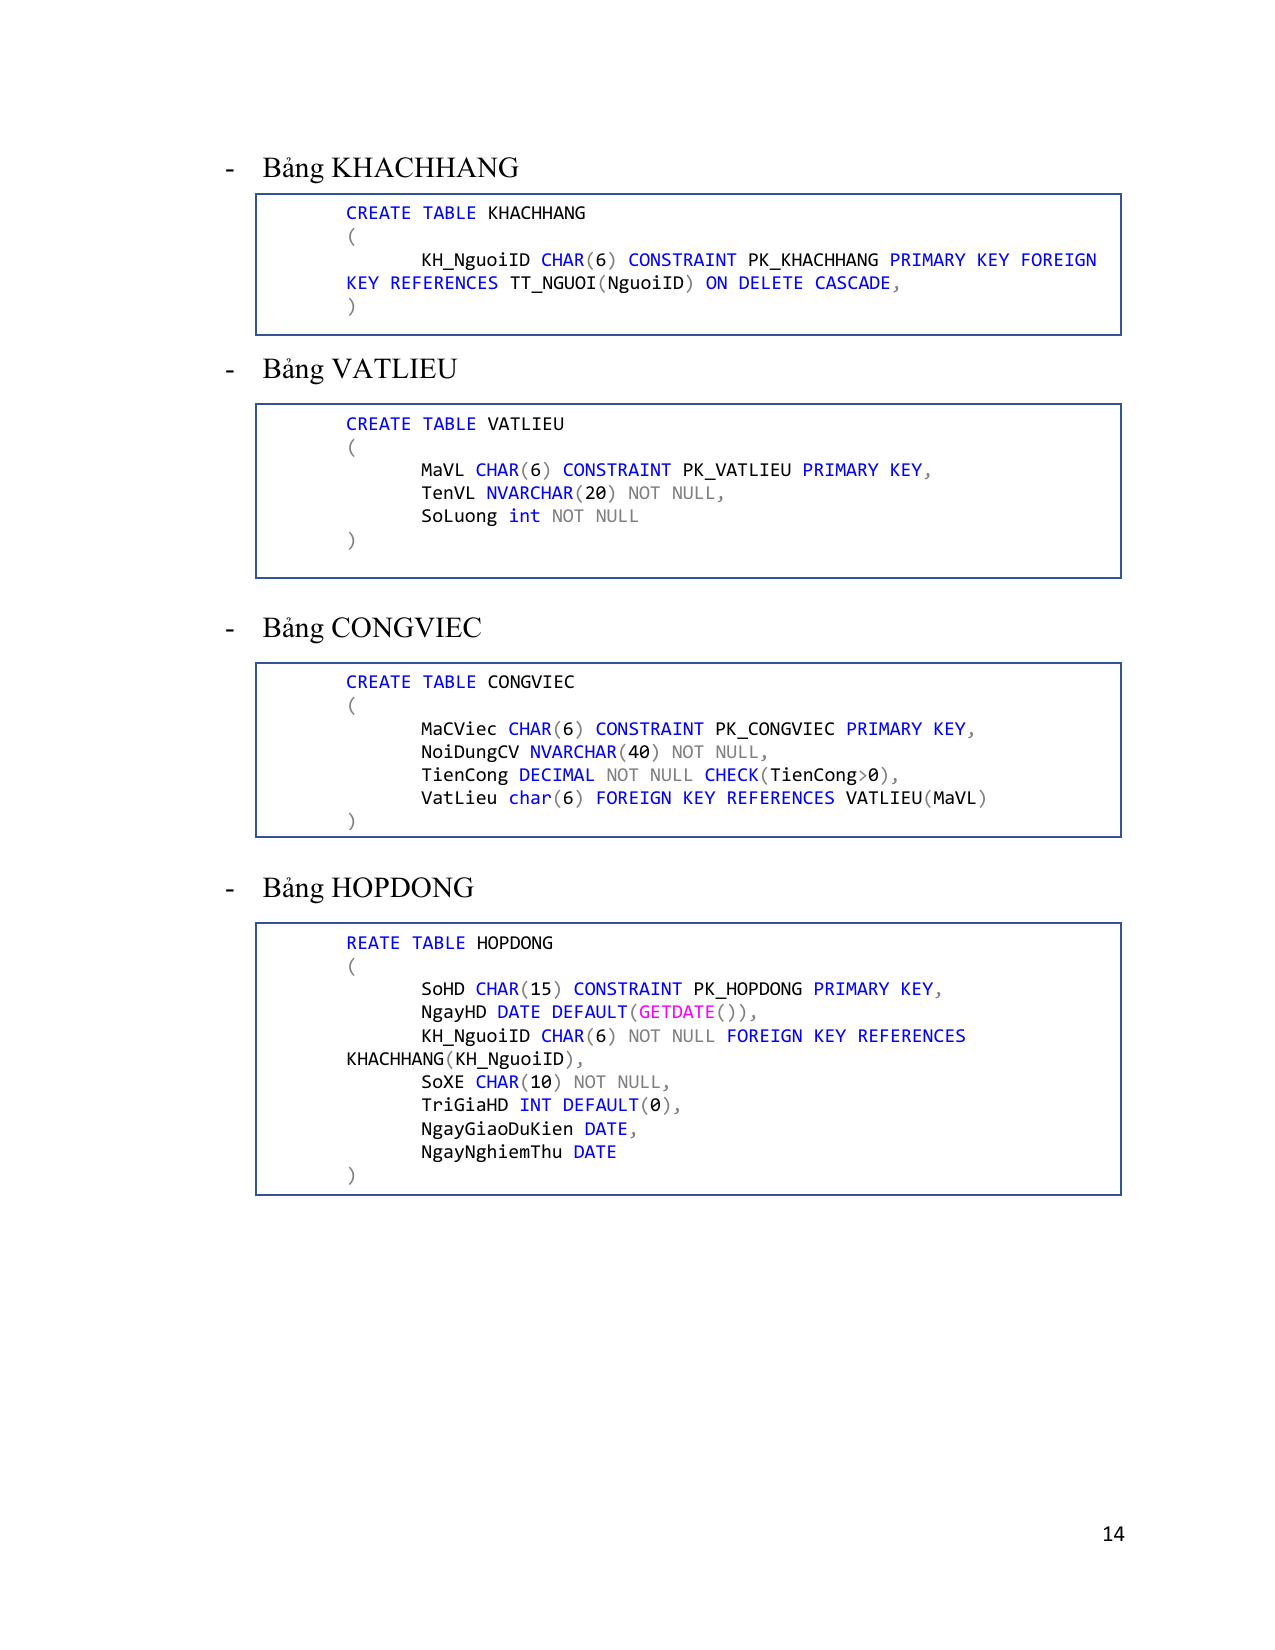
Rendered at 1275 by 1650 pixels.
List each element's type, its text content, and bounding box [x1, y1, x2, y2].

list Bảng VATLIEU [225, 351, 1125, 384]
list Bảng HOPDONG [225, 870, 1125, 903]
list Bảng KHACHHANG [225, 150, 1125, 183]
list Bảng CONGVIEC [225, 610, 1125, 644]
